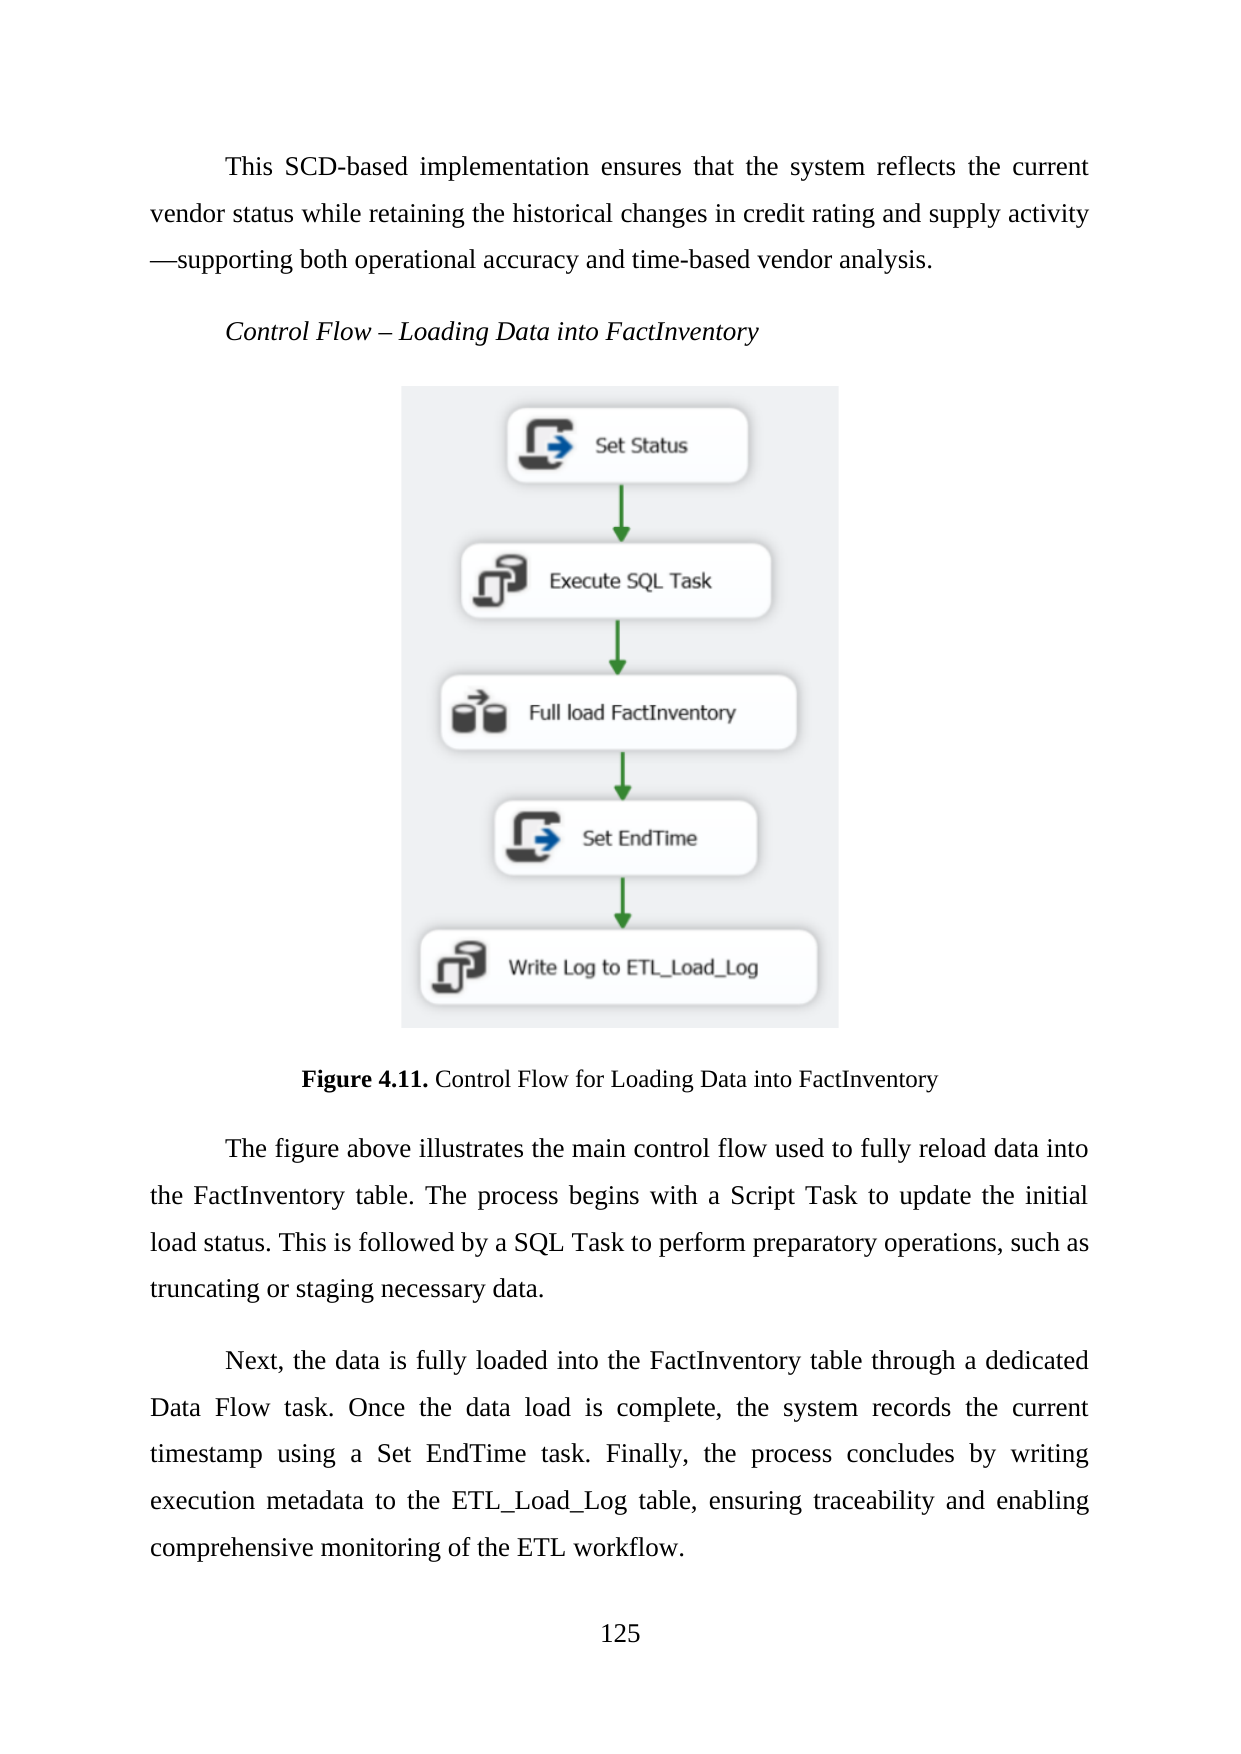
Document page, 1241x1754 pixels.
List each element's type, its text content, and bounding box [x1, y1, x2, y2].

text Next, the data is fully loaded into the FactInventory table through a dedicated Data Flow task. Once the data load is complete, the system records the current timestamp using a Set EndTime task. Finally, the process concludes by writing execution metadata to the ETL_Load_Log table, ensuring traceability and enabling comprehensive monitoring of the ETL workflow. [150, 1344, 1090, 1562]
text Figure 4.11. Control Flow for Loading Data into FactInventory [150, 1064, 1090, 1093]
text This SCD-based implementation ensures that the system reflects the current vendor status while retaining the historical changes in credit rating and supply activity—supporting both operational accuracy and time-based vendor analysis. [150, 150, 1090, 274]
picture [401, 386, 839, 1028]
text The figure above illustrates the main control flow used to fully reload data into the FactInventory table. The process begins with a Script Task to update the initial load status. This is followed by a SQL Task to perform preparatory operations, such as truncating or staging necessary data. [150, 1132, 1090, 1303]
text Control Flow – Loading Data into FactInventory [150, 315, 1090, 346]
